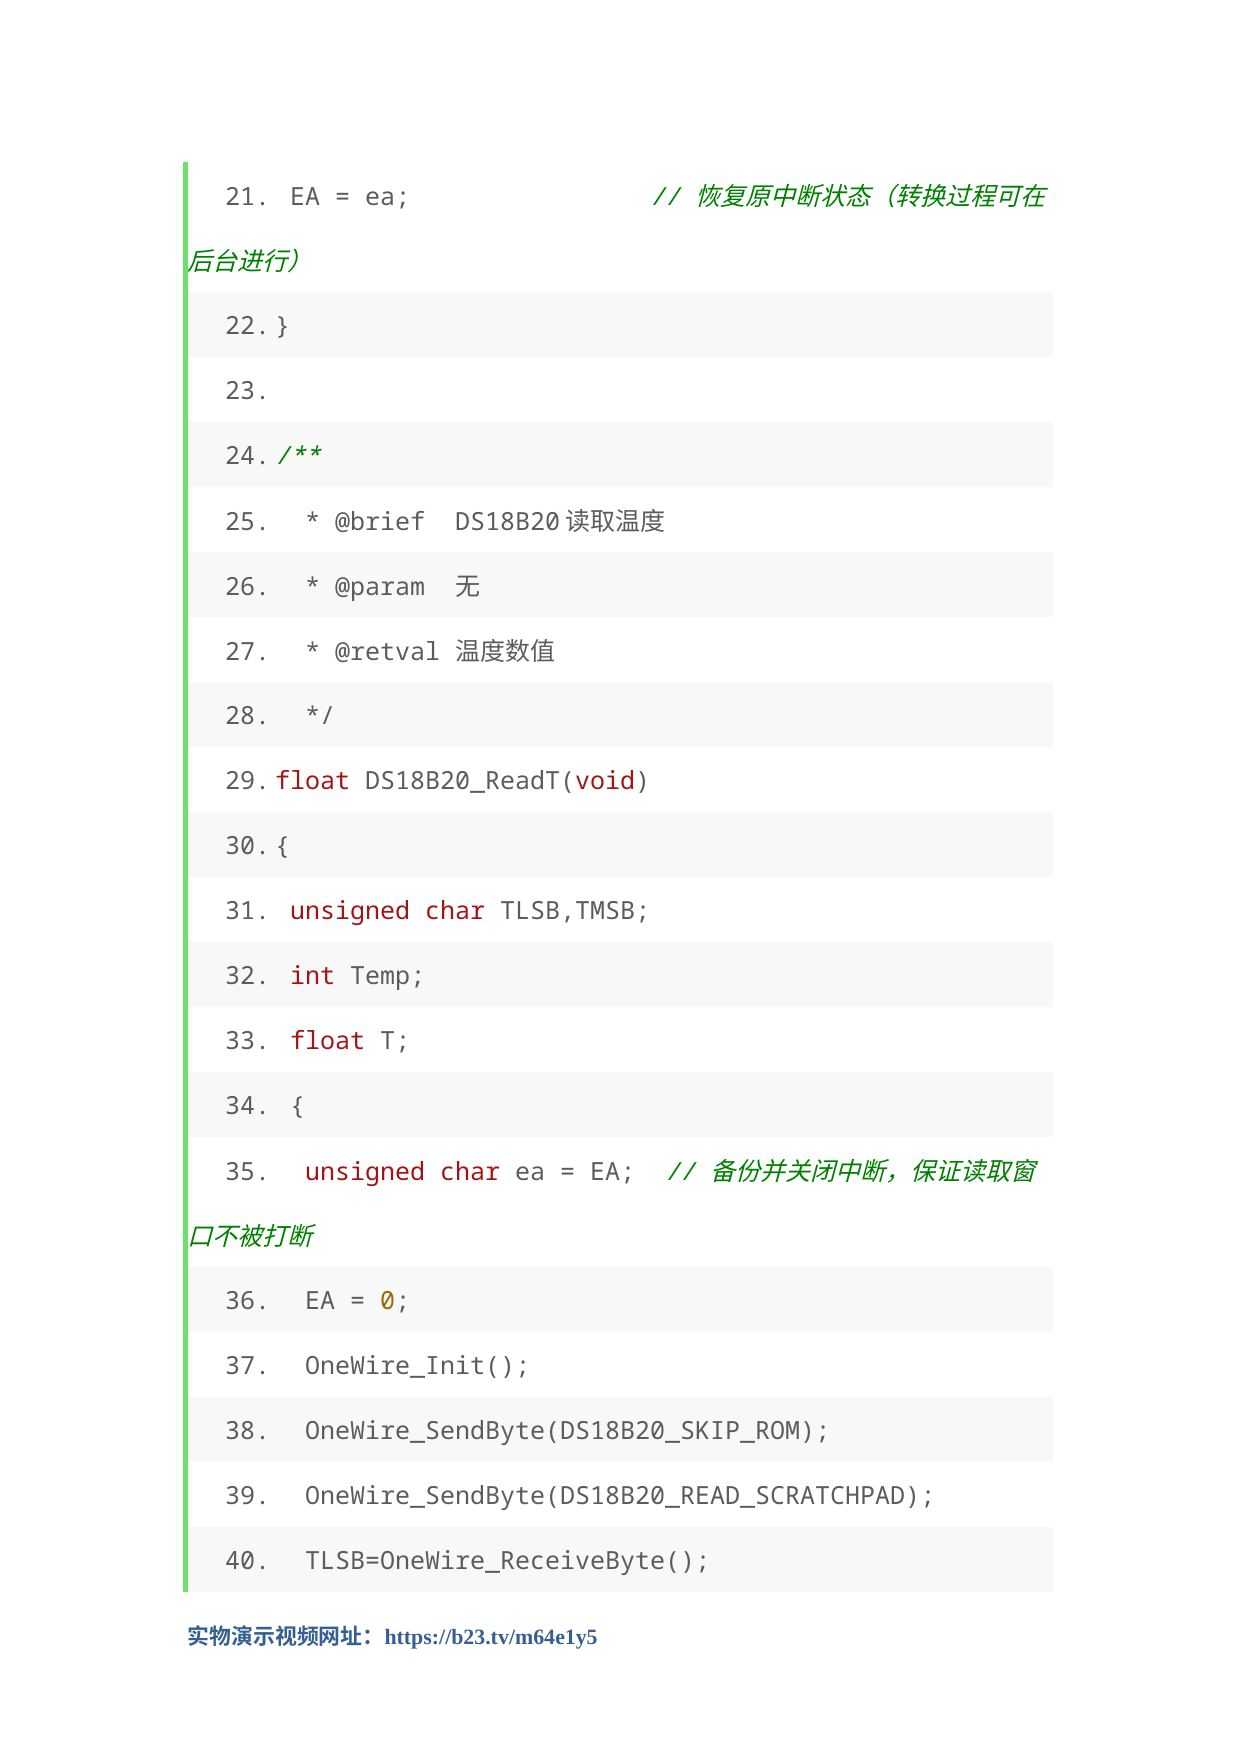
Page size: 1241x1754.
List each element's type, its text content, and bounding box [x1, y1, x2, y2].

list unsigned char TLSB,TMSB; [188, 877, 1053, 942]
list EA = ea; // 恢复原中断状态（转换过程可在后台进行） [188, 162, 1053, 292]
list * @param 无 [188, 552, 1053, 617]
list float DS18B20_ReadT(void) [188, 747, 1053, 812]
list */ [188, 682, 1053, 747]
list float T; [188, 1007, 1053, 1072]
list } [188, 292, 1053, 357]
list OneWire_SendByte(DS18B20_SKIP_ROM); [188, 1397, 1053, 1462]
list { [188, 1072, 1053, 1137]
list unsigned char ea = EA; // 备份并关闭中断，保证读取窗口不被打断 [188, 1137, 1053, 1267]
list * @retval 温度数值 [188, 617, 1053, 682]
list int Temp; [188, 942, 1053, 1007]
list OneWire_Init(); [188, 1332, 1053, 1397]
list TLSB=OneWire_ReceiveByte(); [188, 1527, 1053, 1592]
list { [188, 812, 1053, 877]
list EA = 0; [188, 1267, 1053, 1332]
list OneWire_SendByte(DS18B20_READ_SCRATCHPAD); [188, 1462, 1053, 1527]
list * @brief DS18B20读取温度 [188, 487, 1053, 552]
list /** [188, 422, 1053, 487]
